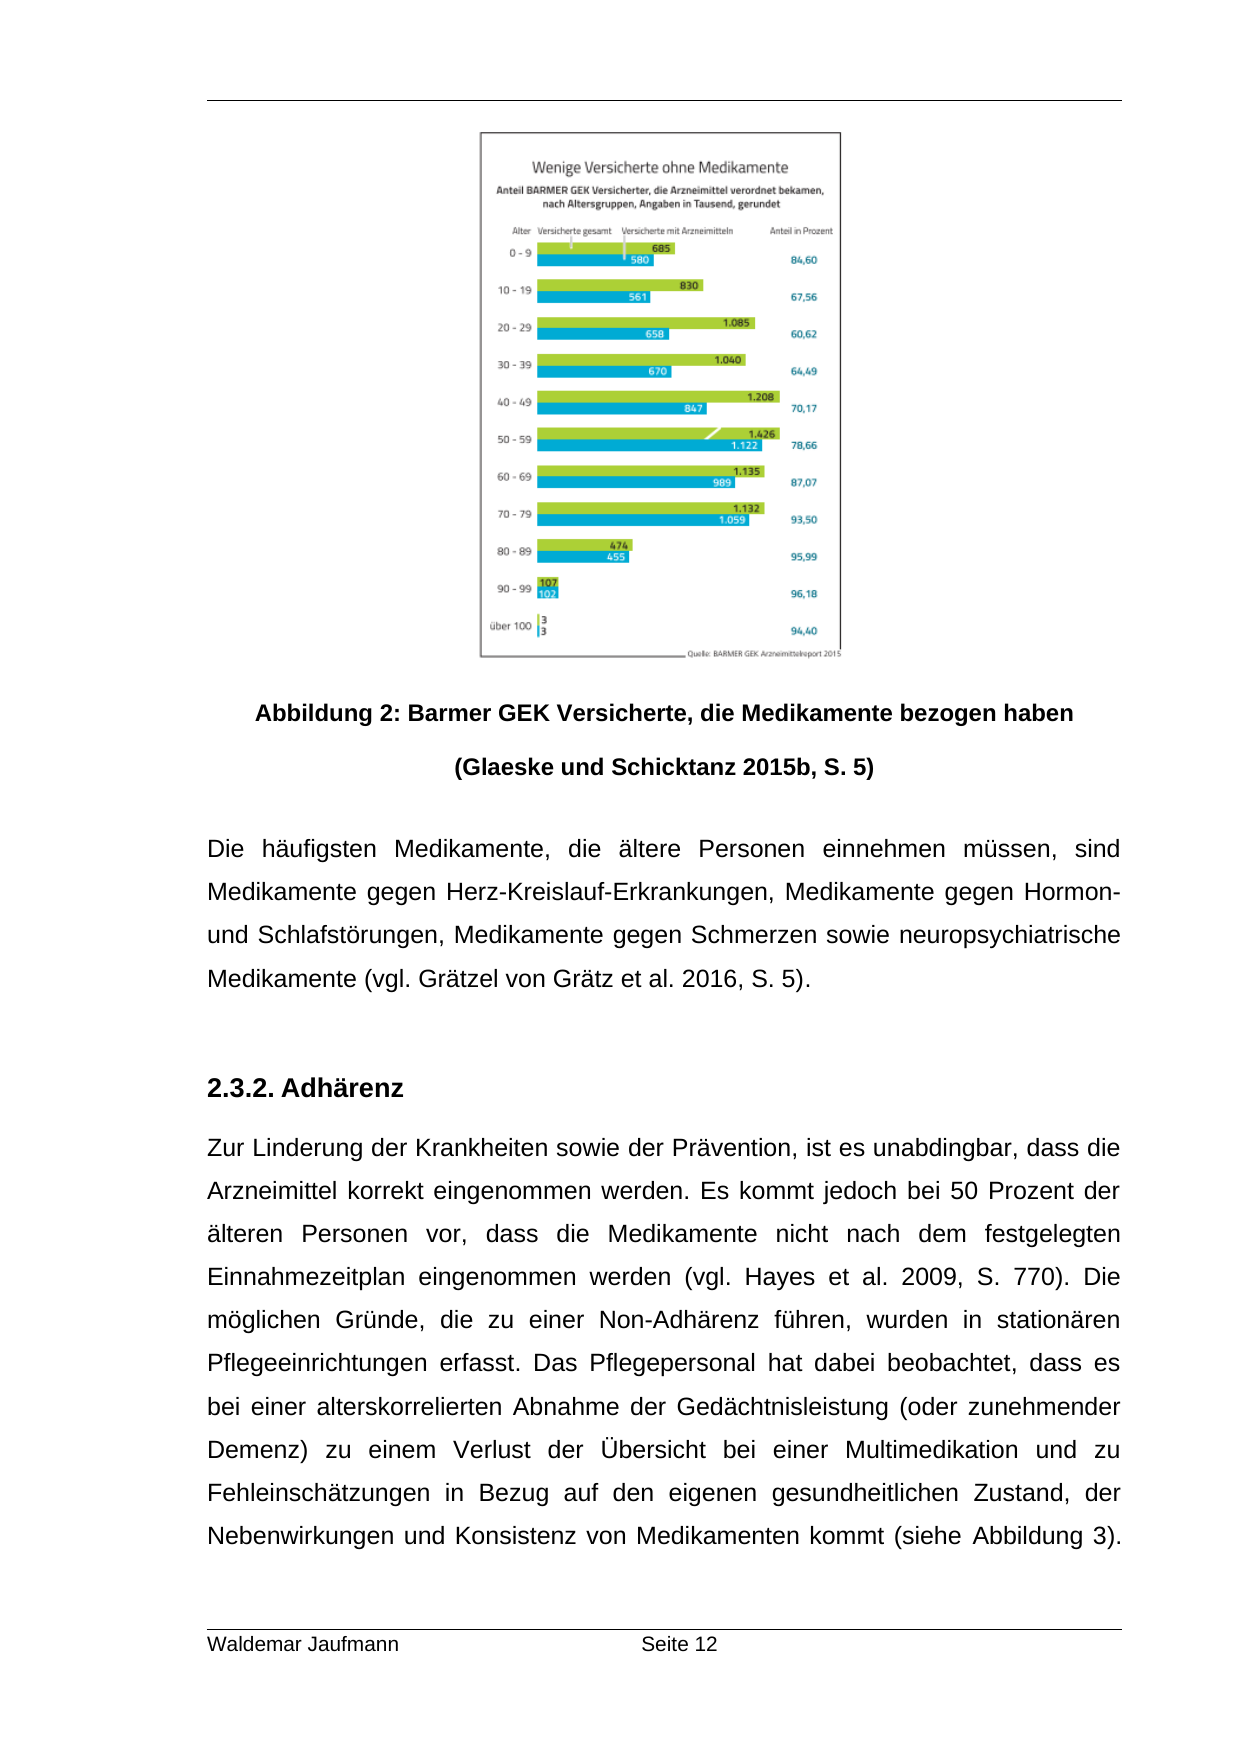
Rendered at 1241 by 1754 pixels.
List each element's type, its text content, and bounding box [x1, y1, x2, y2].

text Abbildung 2: Barmer GEK Versicherte, die Medikamente bezogen haben [207, 699, 1122, 726]
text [207, 1133, 1122, 1549]
text Die häufigsten Medikamente, die ältere Personen einnehmen müssen, sind Medikamente gegen Herz-Kreislauf-Erkrankungen, Medikamente gegen Hormon- und Schlafstörungen, Medikamente gegen Schmerzen sowie neuropsychiatrische Medikamente (vgl. Grätzel von Grätz et al. 2016, S. 5). [207, 834, 1122, 992]
picture [449, 118, 880, 672]
text (Glaeske und Schicktanz 2015b, S. 5) [207, 753, 1122, 780]
subtitle Adhärenz [207, 1071, 1122, 1104]
